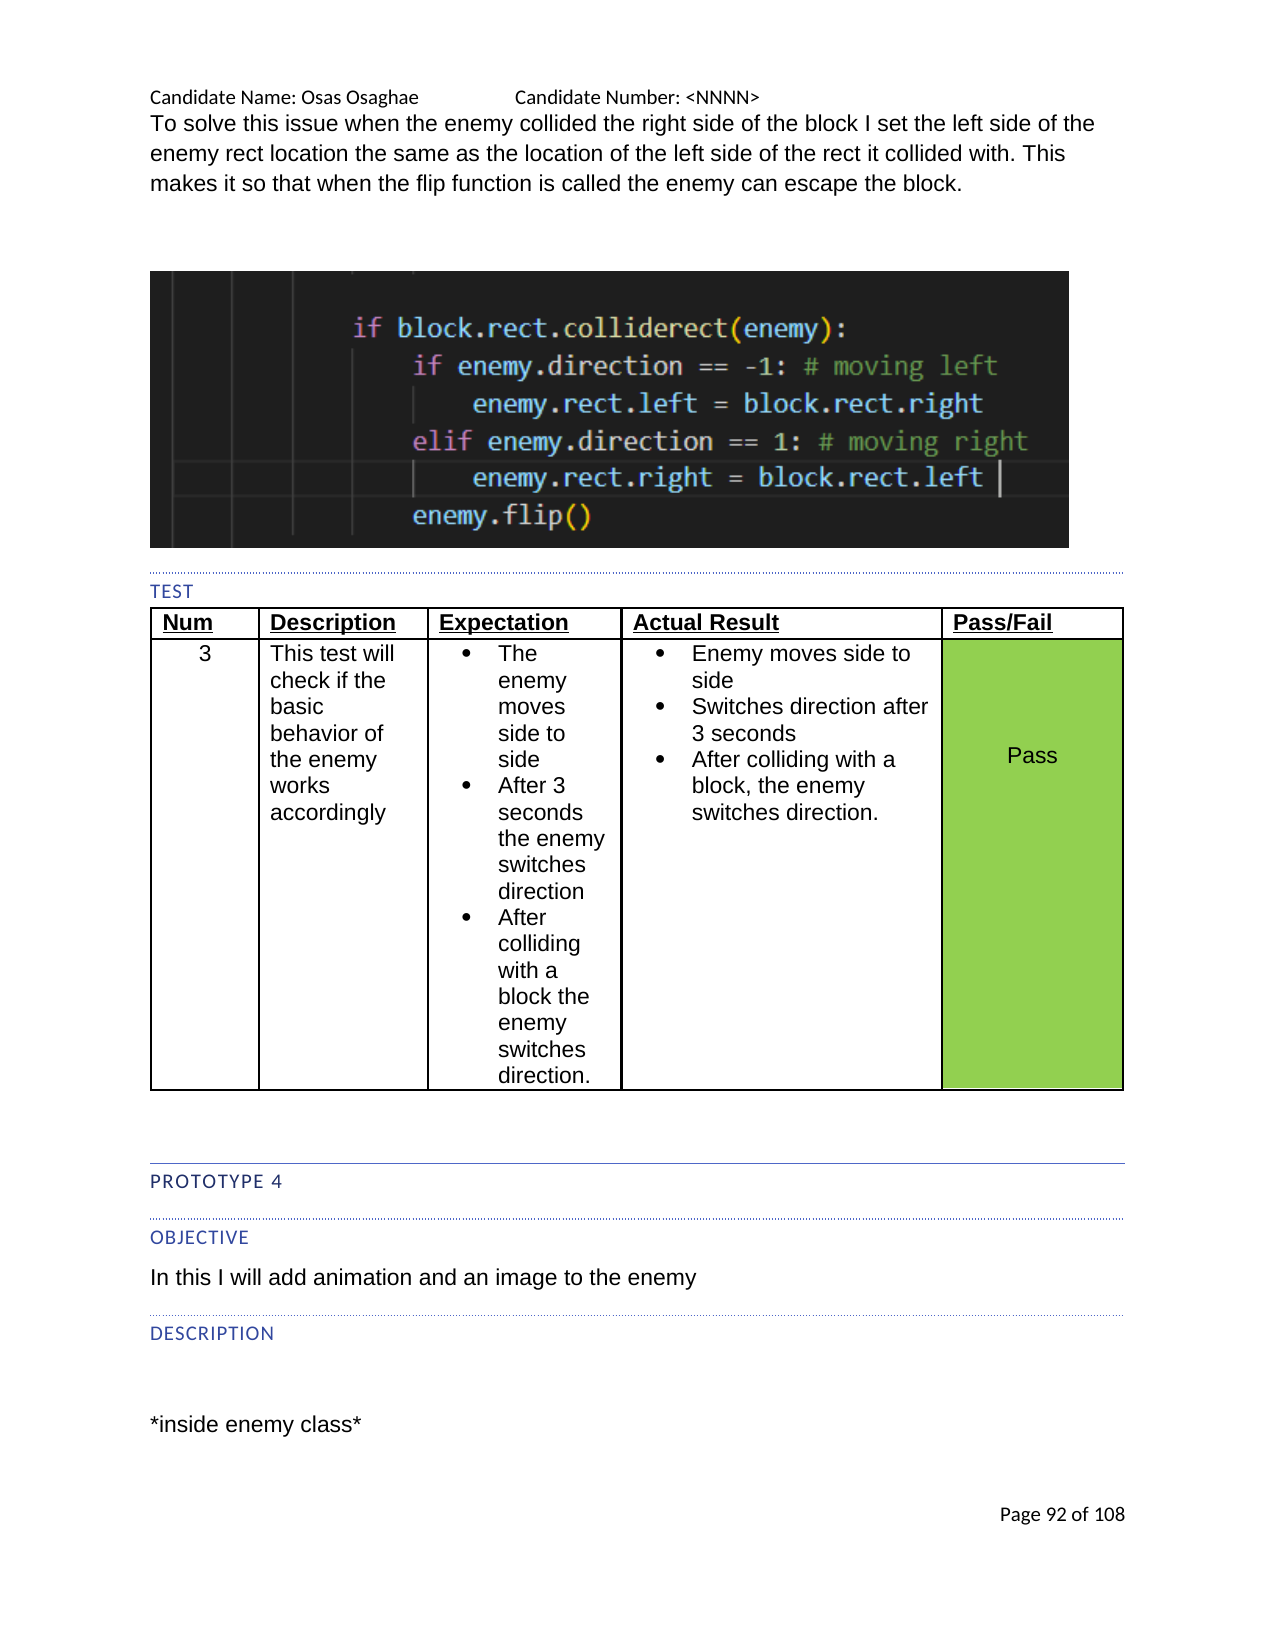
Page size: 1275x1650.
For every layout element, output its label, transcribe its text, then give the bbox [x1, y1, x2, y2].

picture [150, 271, 1069, 548]
table_cell Enemy moves side to side Switches direction after 3 seconds After colliding with a block, the enemy switches direction. [623, 640, 941, 1088]
table_header Num [152, 609, 258, 638]
table_cell Pass [943, 640, 1122, 1088]
table_cell The enemy moves side to side After 3 seconds the enemy switches direction After colliding with a block the enemy switches direction. [429, 640, 620, 1088]
subtitle Prototype 4 [150, 1164, 1125, 1193]
table_cell This test will check if the basic behavior of the enemy works accordingly [260, 640, 427, 1088]
table_header Expectation [429, 609, 620, 638]
table_header Description [260, 609, 427, 638]
text To solve this issue when the enemy collided the right side of the block I set the left side of the enemy rect location the same as the location of the left side of the rect it collided with. This makes it so that when the flip function is called the enemy can escape the block. [150, 109, 1125, 196]
table_header Actual Result [623, 609, 941, 638]
subtitle Objective [150, 1218, 1125, 1249]
subtitle Test [150, 572, 1125, 603]
subtitle Description [150, 1314, 1125, 1346]
text *inside enemy class* [150, 1411, 1125, 1437]
text In this I will add animation and an image to the enemy [150, 1263, 1125, 1290]
table_header Pass/Fail [943, 609, 1122, 638]
table_cell 3 [152, 640, 258, 1088]
